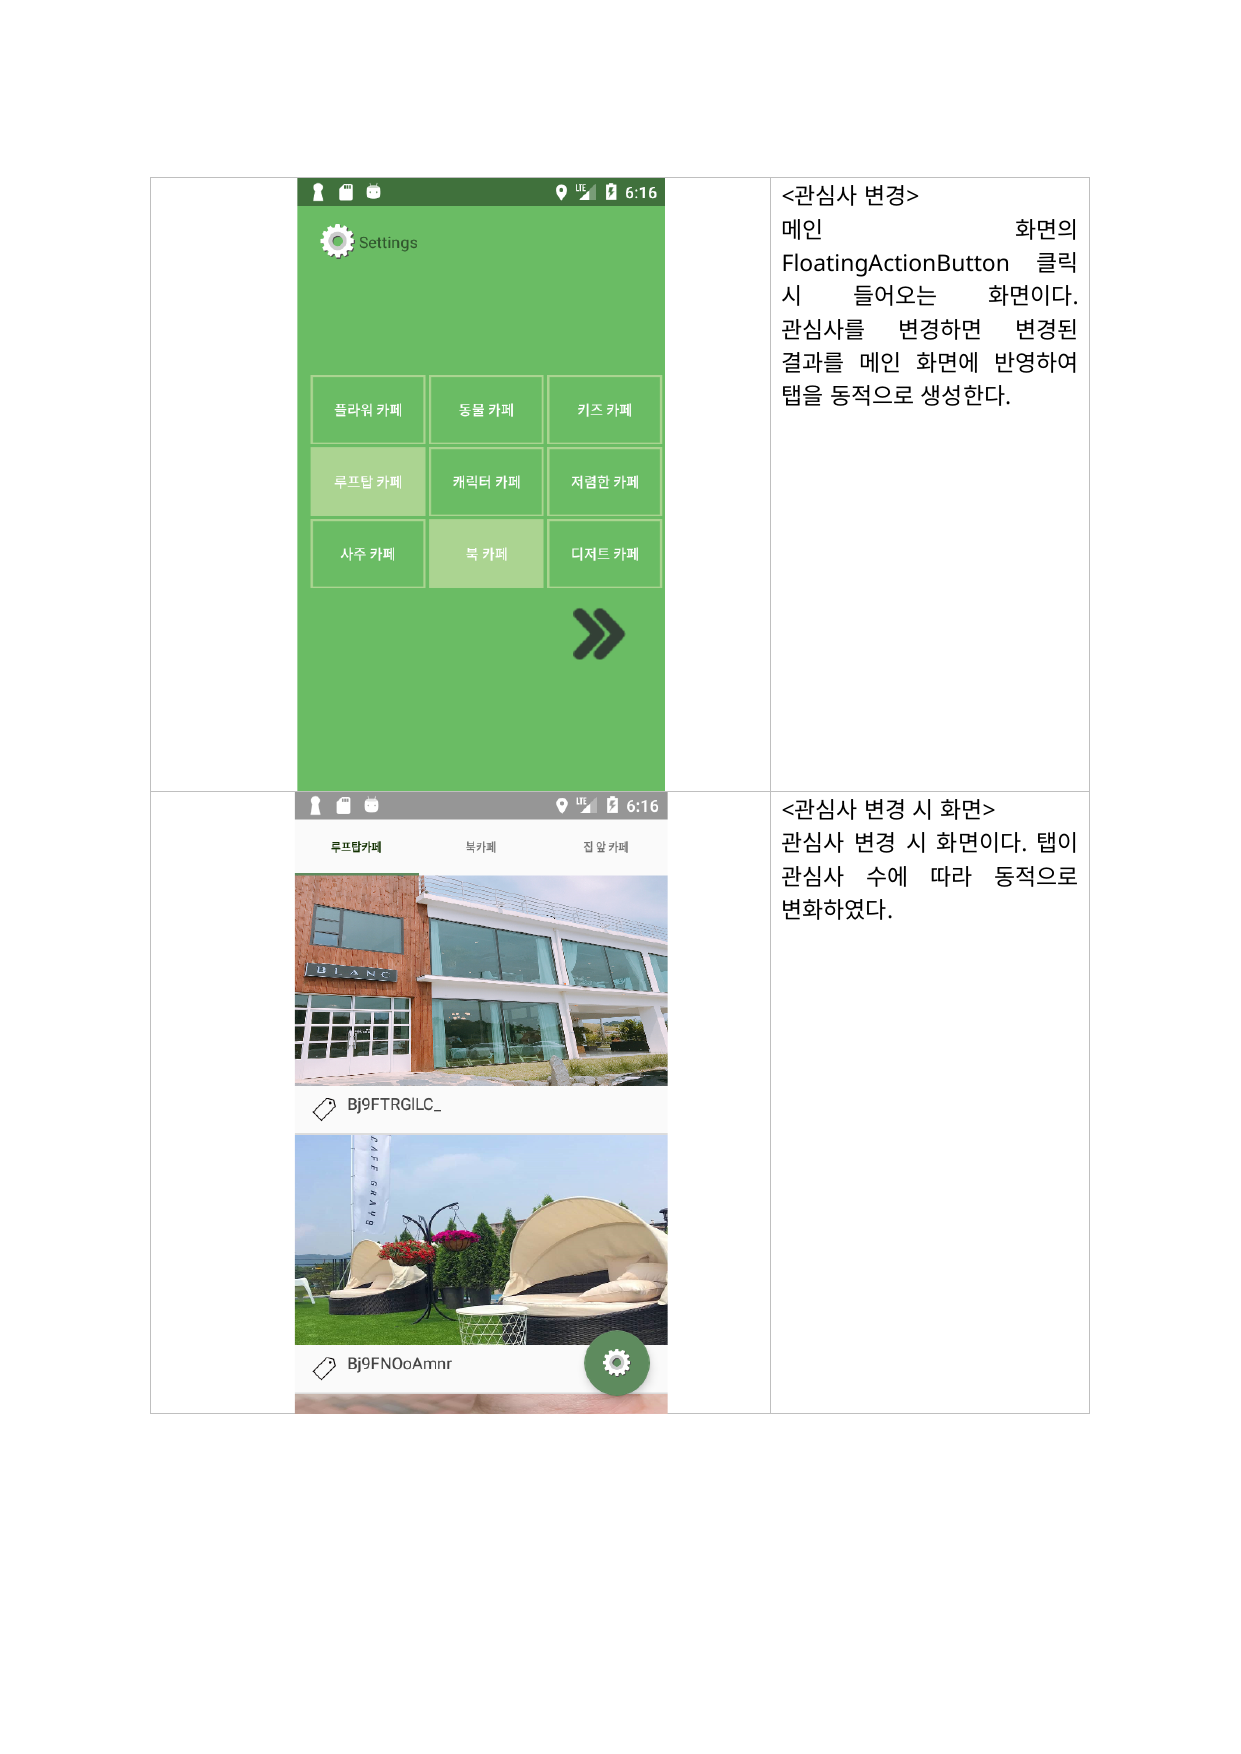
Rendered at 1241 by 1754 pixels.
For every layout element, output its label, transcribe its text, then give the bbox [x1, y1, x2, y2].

table_cell [665, 178, 770, 791]
table_cell [151, 178, 297, 791]
table_cell <관심사 변경> 메인 화면의 FloatingActionButton 클릭 시 들어오는 화면이다. 관심사를 변경하면 변경된 결과를 메인 화면에 반영하여 탭을 동적으로 생성한다. [771, 178, 1089, 791]
table_cell <관심사 변경 시 화면> 관심사 변경 시 화면이다. 탭이 관심사 수에 따라 동적으로 변화하였다. [771, 792, 1089, 1413]
table_cell [151, 792, 294, 1413]
picture [294, 792, 668, 1414]
picture [297, 178, 665, 791]
table_cell [668, 792, 770, 1413]
